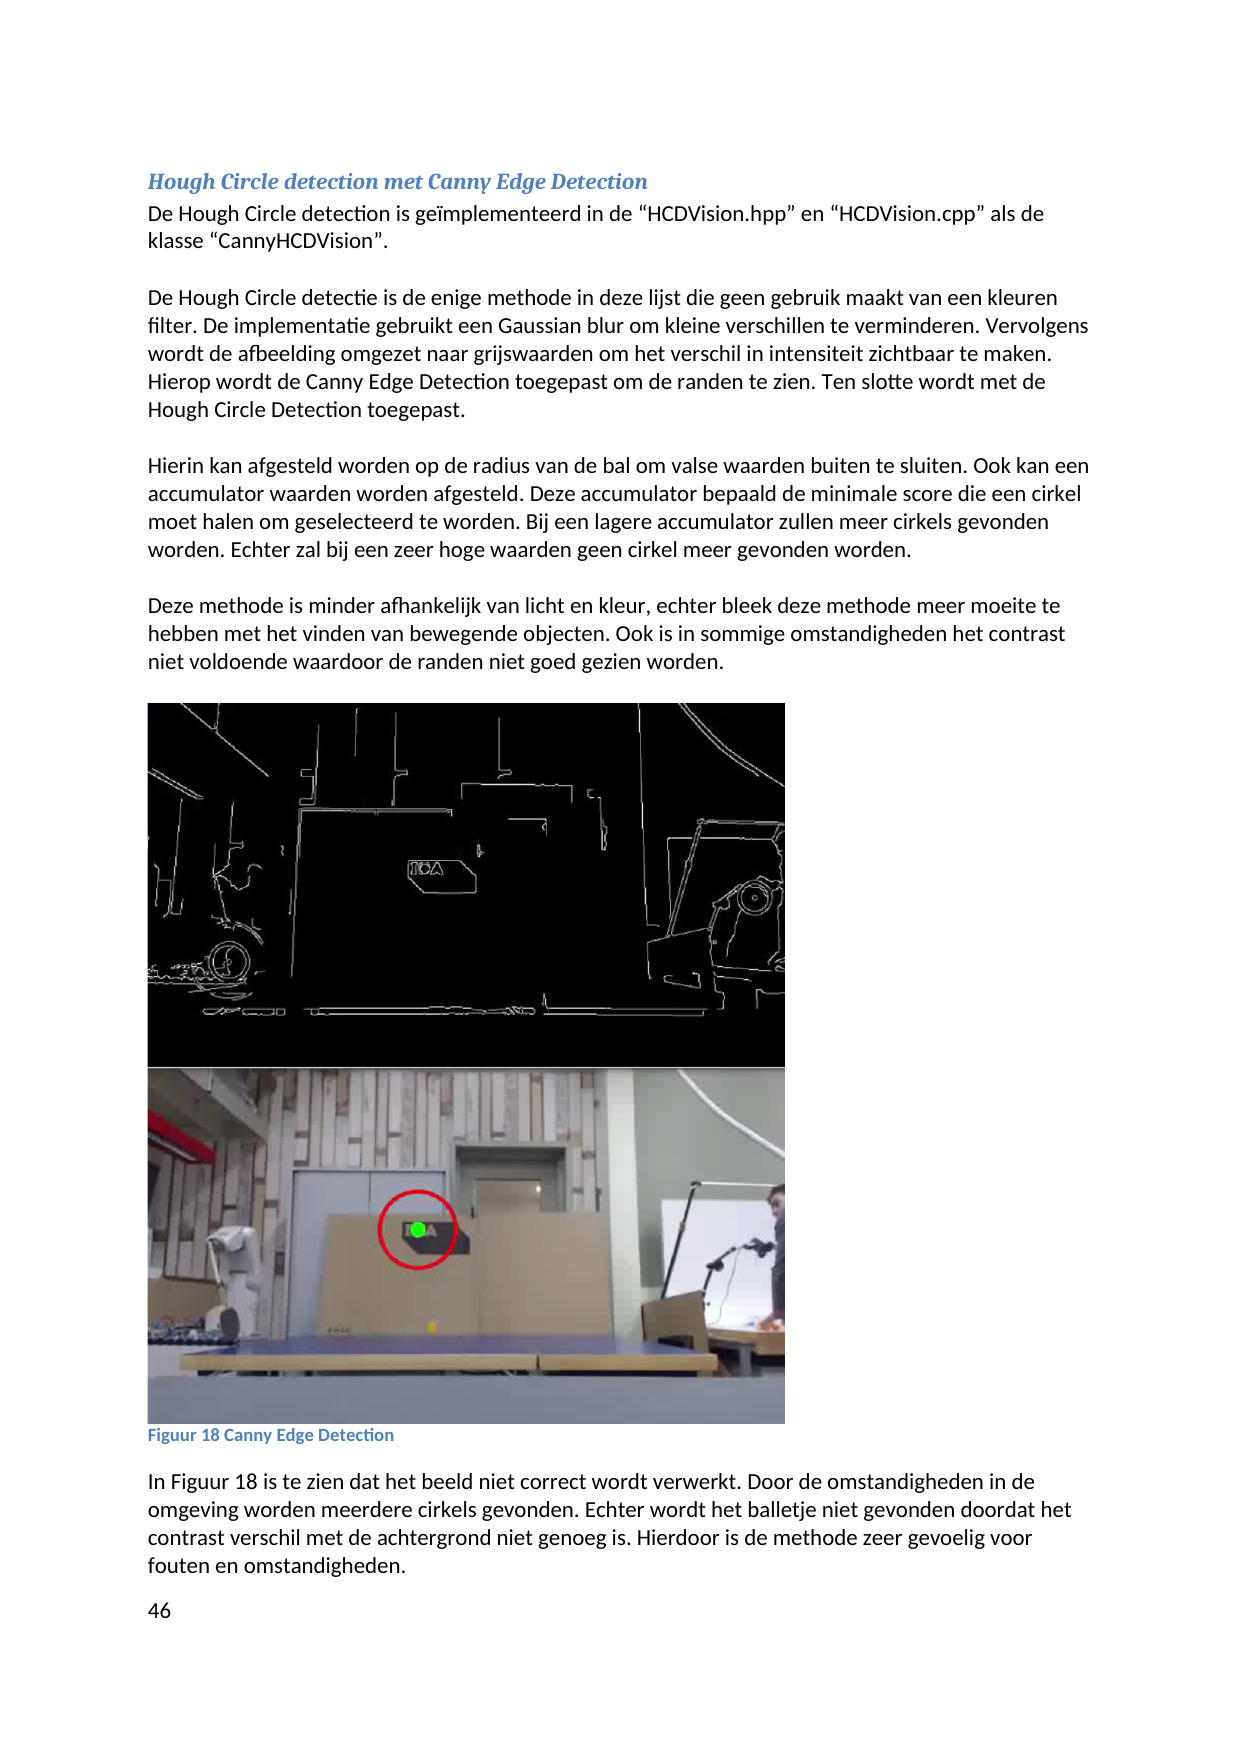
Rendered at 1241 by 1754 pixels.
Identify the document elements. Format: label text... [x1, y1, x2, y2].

subtitle Hough Circle detection met Canny Edge Detection [148, 168, 1093, 195]
text De Hough Circle detection is geïmplementeerd in de “HCDVision.hpp” en “HCDVision.cpp” als de klasse “CannyHCDVision”. [148, 199, 1093, 255]
text De Hough Circle detectie is de enige methode in deze lijst die geen gebruik maakt van een kleuren filter. De implementatie gebruikt een Gaussian blur om kleine verschillen te verminderen. Vervolgens wordt de afbeelding omgezet naar grijswaarden om het verschil in intensiteit zichtbaar te maken. Hierop wordt de Canny Edge Detection toegepast om de randen te zien. Ten slotte wordt met de Hough Circle Detection toegepast. [148, 283, 1093, 423]
text In Figuur 18 is te zien dat het beeld niet correct wordt verwerkt. Door de omstandigheden in de omgeving worden meerdere cirkels gevonden. Echter wordt het balletje niet gevonden doordat het contrast verschil met de achtergrond niet genoeg is. Hierdoor is de methode zeer gevoelig voor fouten en omstandigheden. [148, 1467, 1093, 1579]
text Deze methode is minder afhankelijk van licht en kleur, echter bleek deze methode meer moeite te hebben met het vinden van bewegende objecten. Ook is in sommige omstandigheden het contrast niet voldoende waardoor de randen niet goed gezien worden. [148, 591, 1093, 675]
text Hierin kan afgesteld worden op de radius van de bal om valse waarden buiten te sluiten. Ook kan een accumulator waarden worden afgesteld. Deze accumulator bepaald de minimale score die een cirkel moet halen om geselecteerd te worden. Bij een lagere accumulator zullen meer cirkels gevonden worden. Echter zal bij een zeer hoge waarden geen cirkel meer gevonden worden. [148, 451, 1093, 563]
picture [147, 703, 785, 1424]
